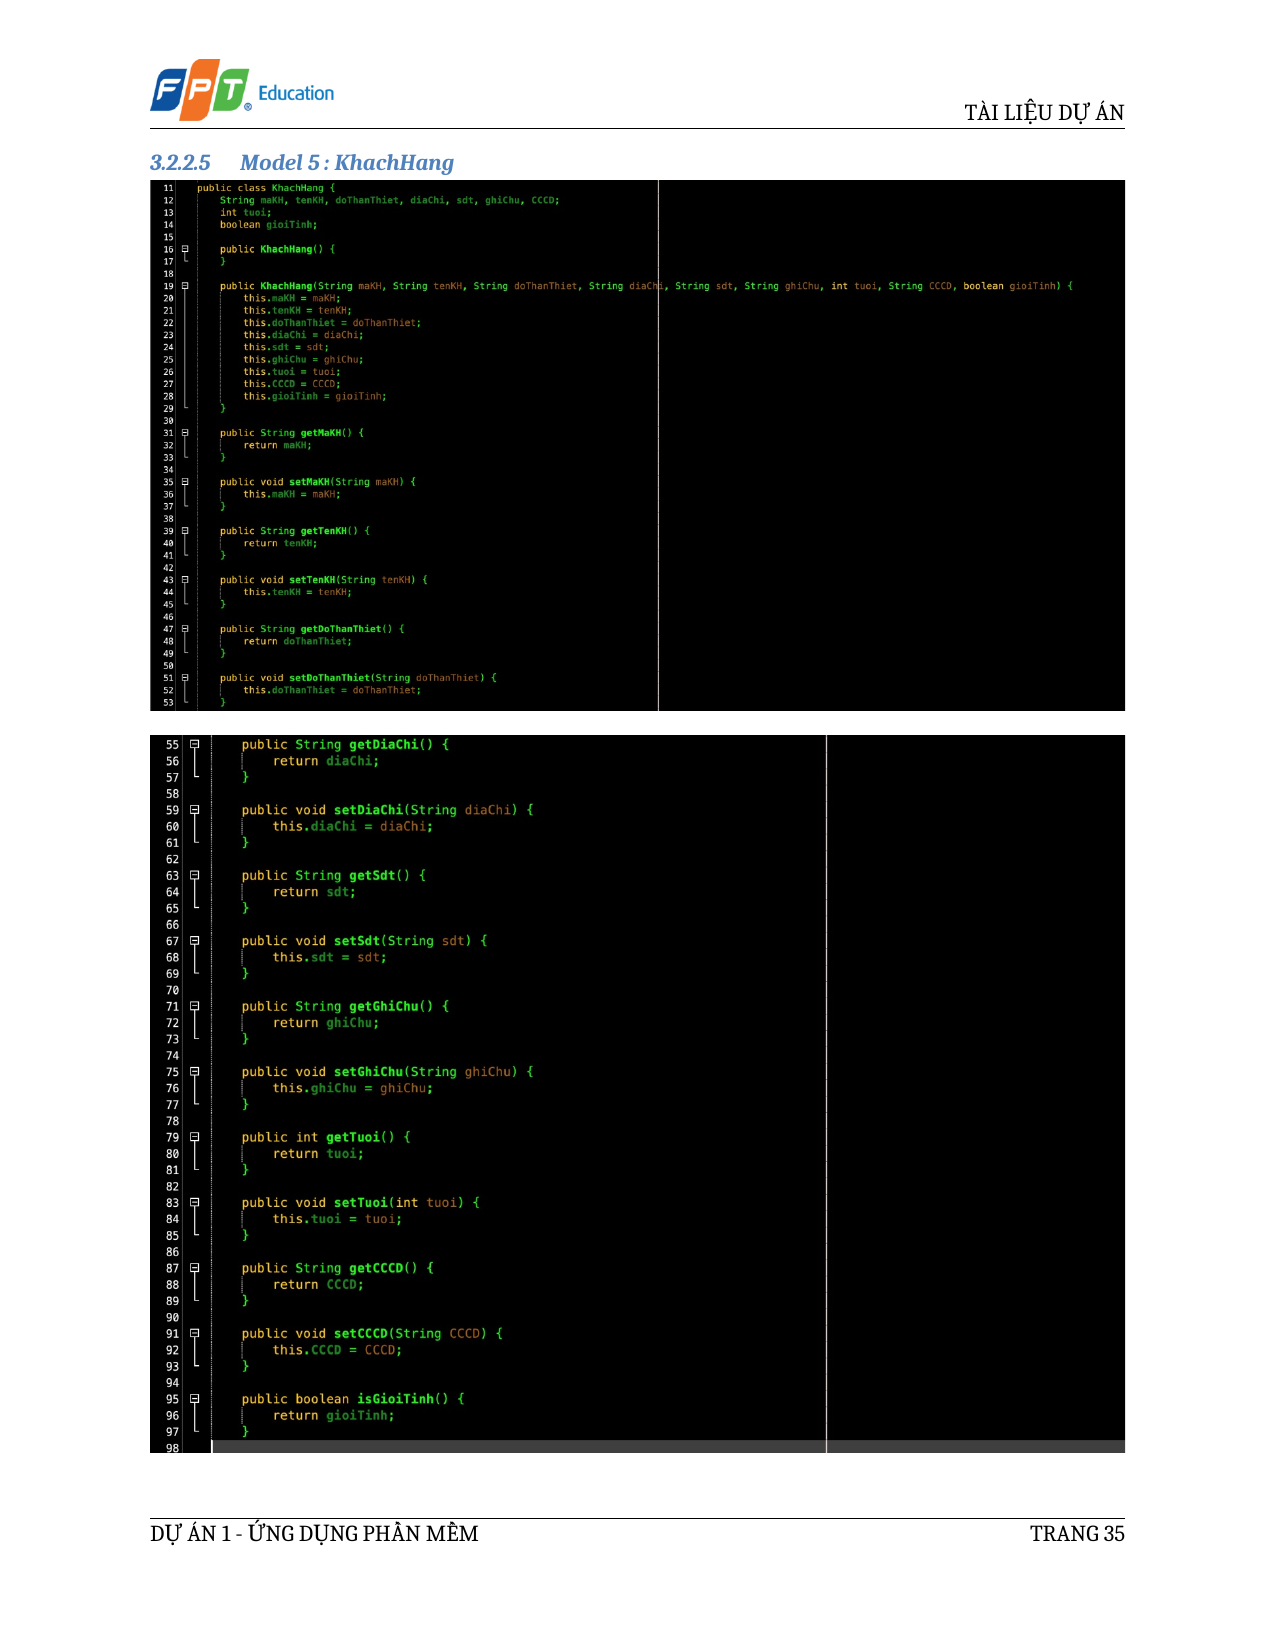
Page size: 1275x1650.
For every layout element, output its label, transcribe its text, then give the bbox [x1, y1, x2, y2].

picture [150, 735, 1125, 1453]
subtitle Model 5 : KhachHang [150, 150, 1125, 176]
picture [150, 180, 1125, 711]
picture [150, 59, 336, 121]
